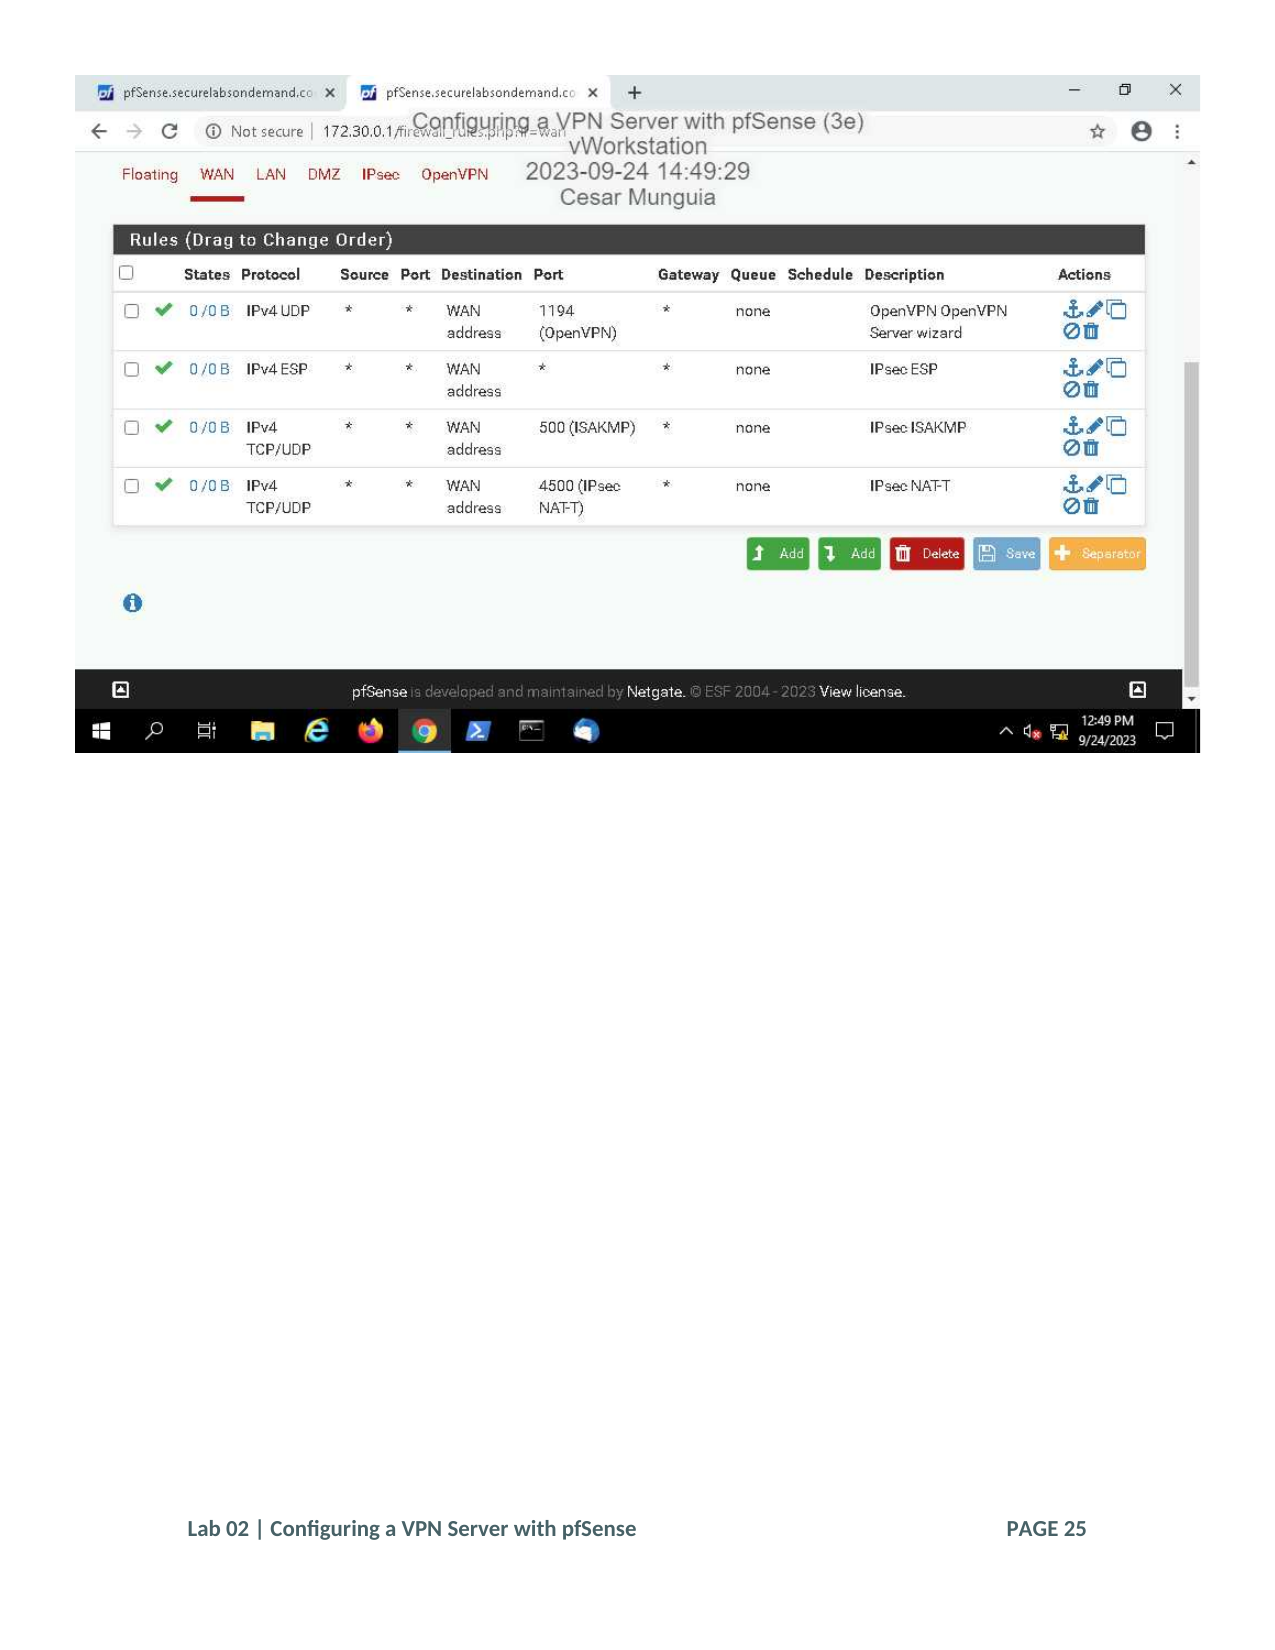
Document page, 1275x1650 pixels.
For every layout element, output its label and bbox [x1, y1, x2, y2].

picture [75, 75, 1200, 753]
